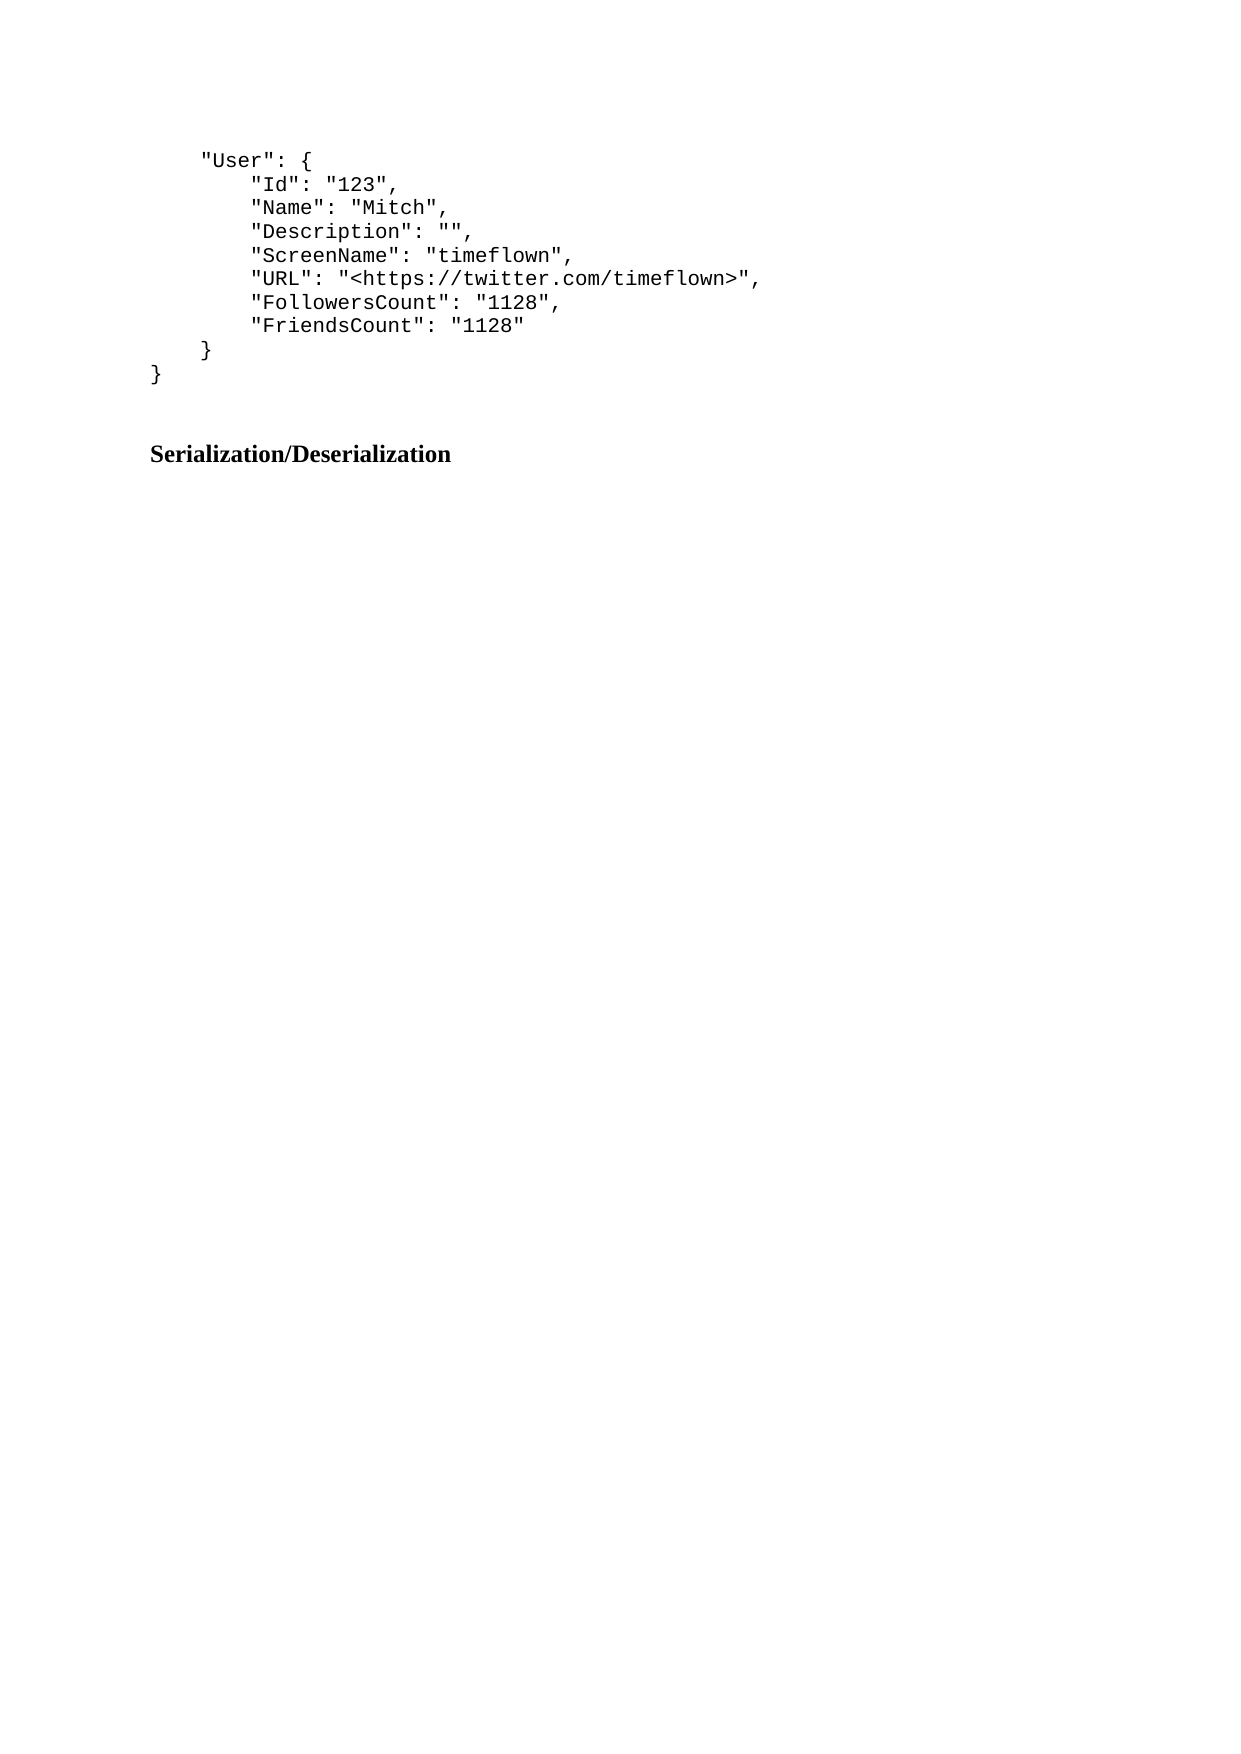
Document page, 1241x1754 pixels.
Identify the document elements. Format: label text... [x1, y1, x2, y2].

text Serialization/Deserialization [150, 439, 1090, 468]
text "URL": "<https://twitter.com/timeflown>", [150, 268, 1090, 292]
text "FriendsCount": "1128" [150, 316, 1090, 339]
text "Name": "Mitch", [150, 197, 1090, 221]
text } [150, 339, 1090, 363]
text "Id": "123", [150, 174, 1090, 197]
text "ScreenName": "timeflown", [150, 244, 1090, 268]
text "User": { [150, 150, 1090, 174]
text "Description": "", [150, 221, 1090, 244]
text "FollowersCount": "1128", [150, 292, 1090, 316]
text } [150, 363, 1090, 386]
